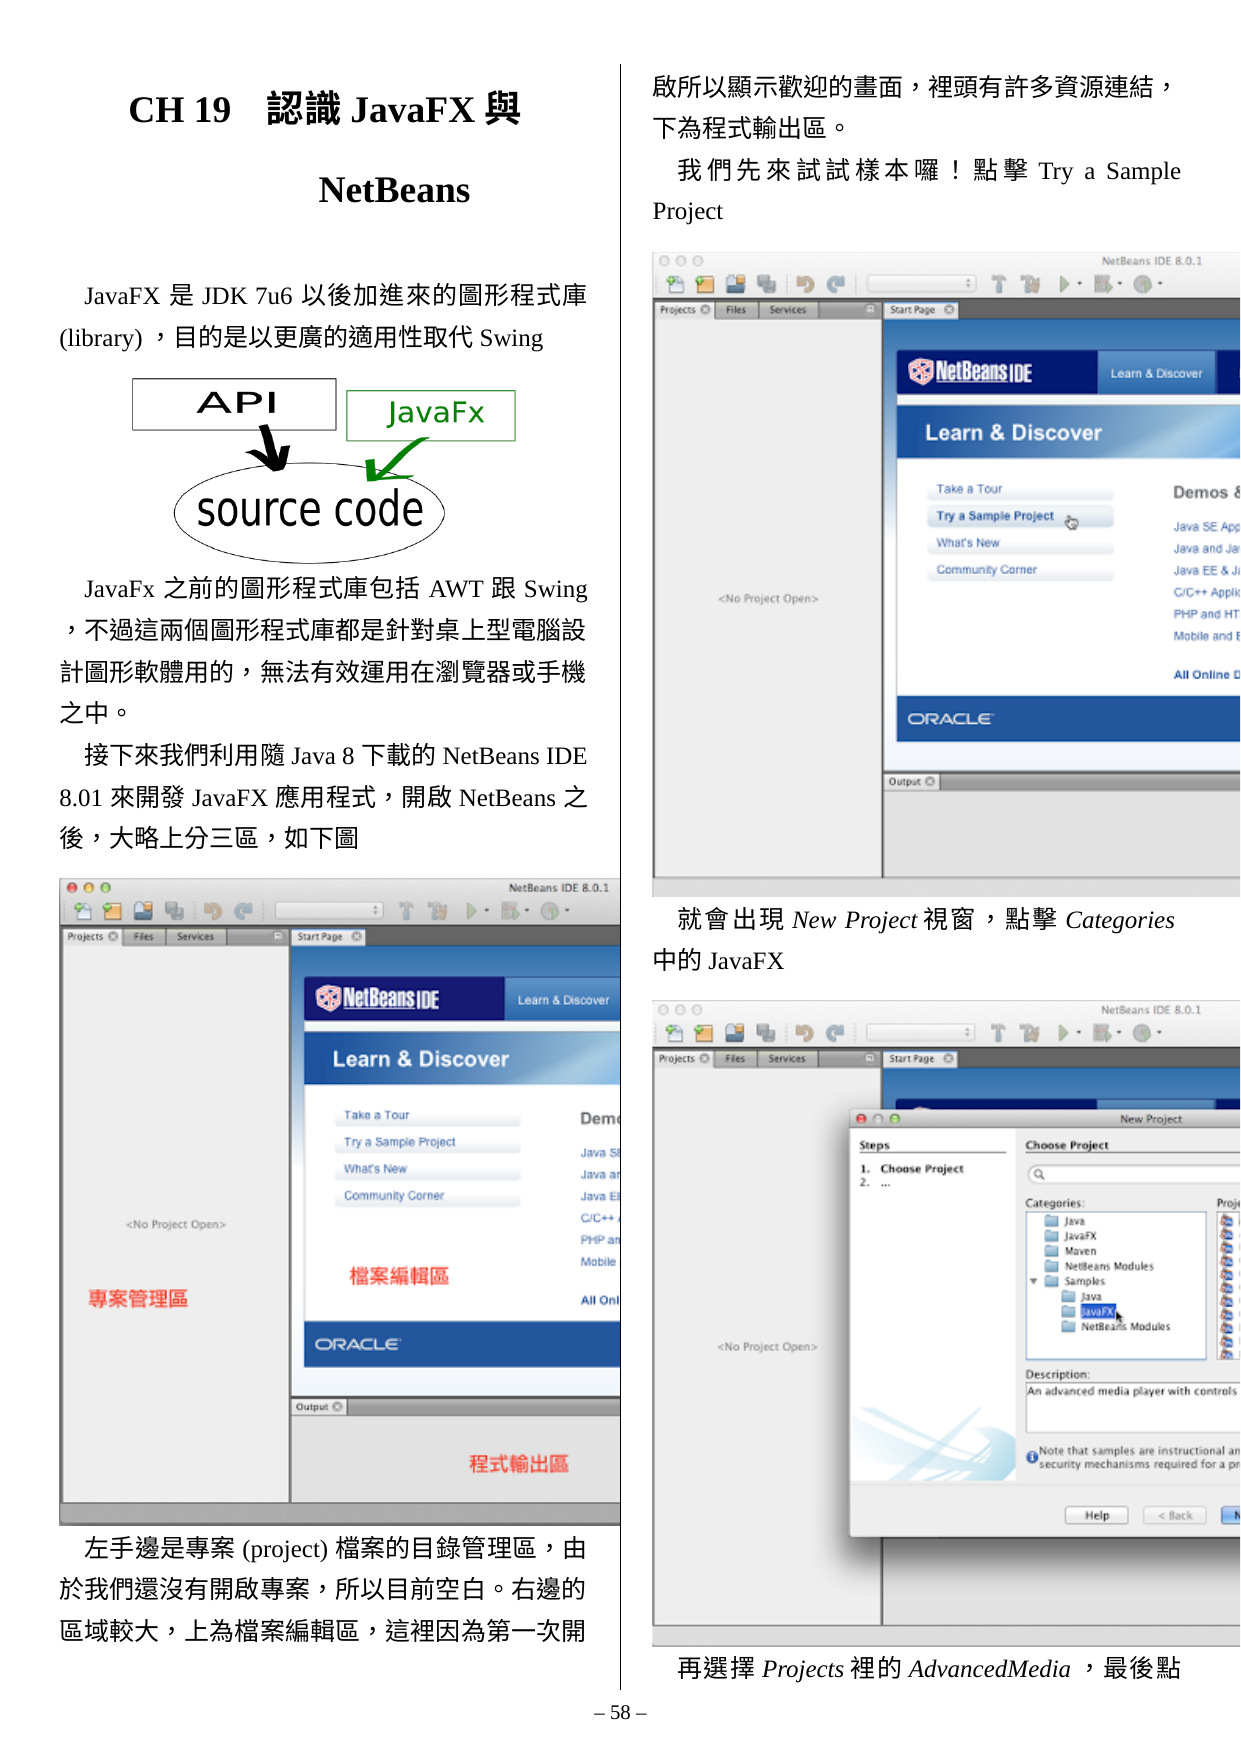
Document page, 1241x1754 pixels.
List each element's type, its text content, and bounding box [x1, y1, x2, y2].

text 左手邊是專案 (project) 檔案的目錄管理區，由於我們還沒有開啟專案，所以目前空白。右邊的區域較大，上為檔案編輯區，這裡因為第一次開啟所以顯示歡迎的畫面，裡頭有許多資源連結，下為程式輸出區。 [652, 64, 1181, 148]
text 我們先來試試樣本囉！點擊 Try a Sample Project [652, 148, 1181, 231]
picture [130, 377, 517, 567]
text JavaFX 是 JDK 7u6 以後加進來的圖形程式庫 (library) ，目的是以更廣的適用性取代 Swing [59, 273, 588, 356]
text 接下來我們利用隨 Java 8 下載的 NetBeans IDE 8.01 來開發 JavaFX 應用程式，開啟 NetBeans 之後，大略上分三區，如下圖 [59, 733, 588, 858]
text 再選擇 Projects 裡的 AdvancedMedia ，最後點擊下方的〔Next〕按鈕 [652, 1647, 1181, 1688]
text JavaFx 之前的圖形程式庫包括 AWT 跟 Swing ，不過這兩個圖形程式庫都是針對桌上型電腦設計圖形軟體用的，無法有效運用在瀏覽器或手機之中。 [59, 566, 588, 733]
text 左手邊是專案 (project) 檔案的目錄管理區，由於我們還沒有開啟專案，所以目前空白。右邊的區域較大，上為檔案編輯區，這裡因為第一次開啟所以顯示歡迎的畫面，裡頭有許多資源連結，下為程式輸出區。 [59, 1526, 588, 1651]
text 就會出現 New Project 視窗，點擊 Categories 中的 JavaFX [652, 897, 1181, 980]
picture [652, 1000, 1241, 1647]
subtitle 認識 JavaFX 與 NetBeans [165, 64, 588, 231]
picture [652, 252, 1241, 897]
picture [59, 878, 620, 1526]
